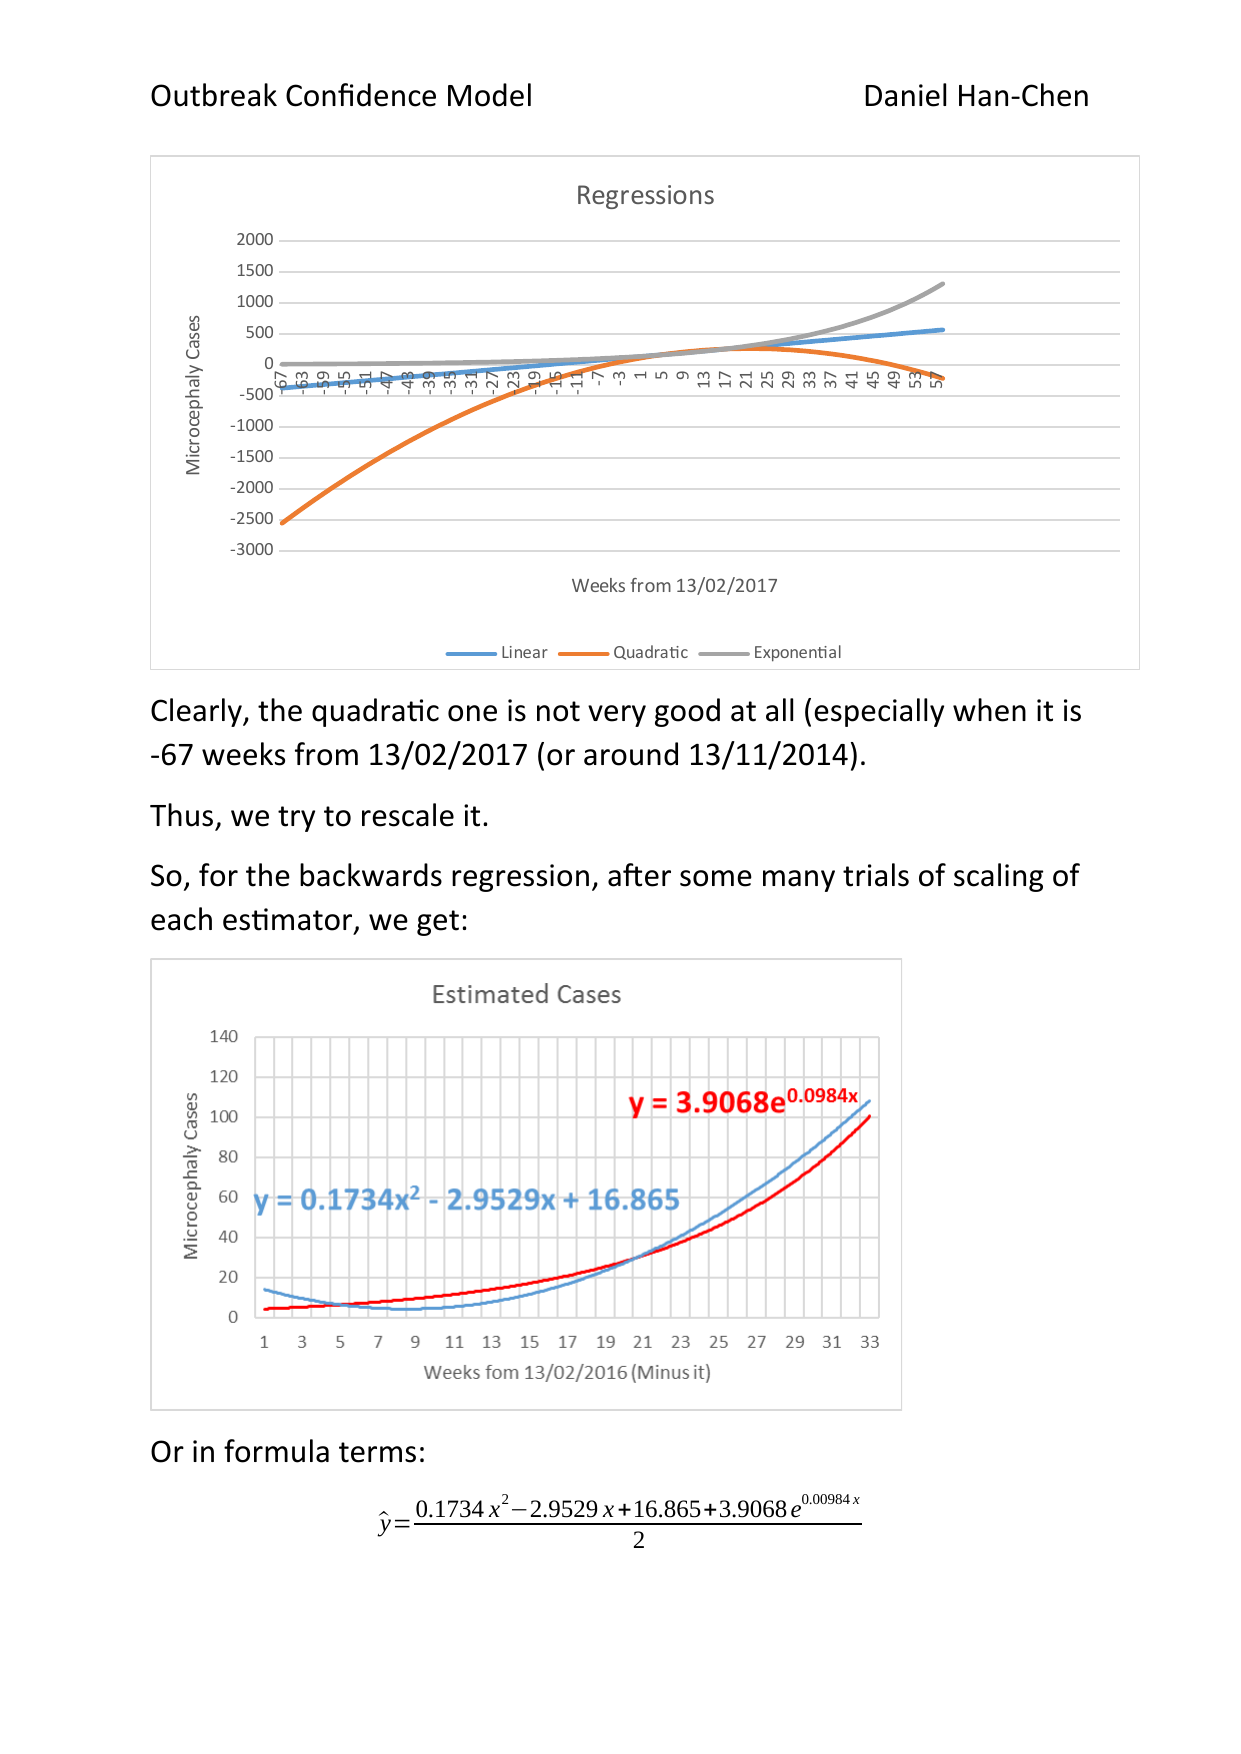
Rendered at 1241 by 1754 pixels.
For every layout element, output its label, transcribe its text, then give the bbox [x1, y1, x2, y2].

text So, for the backwards regression, after some many trials of scaling of each estimator, we get: [150, 854, 1090, 939]
picture [150, 958, 903, 1411]
text Or in formula terms: [150, 1430, 1090, 1471]
text Clearly, the quadratic one is not very good at all (especially when it is -67 weeks from 13/02/2017 (or around 13/11/2014). [150, 689, 1090, 774]
text Thus, we try to rescale it. [150, 794, 1090, 834]
